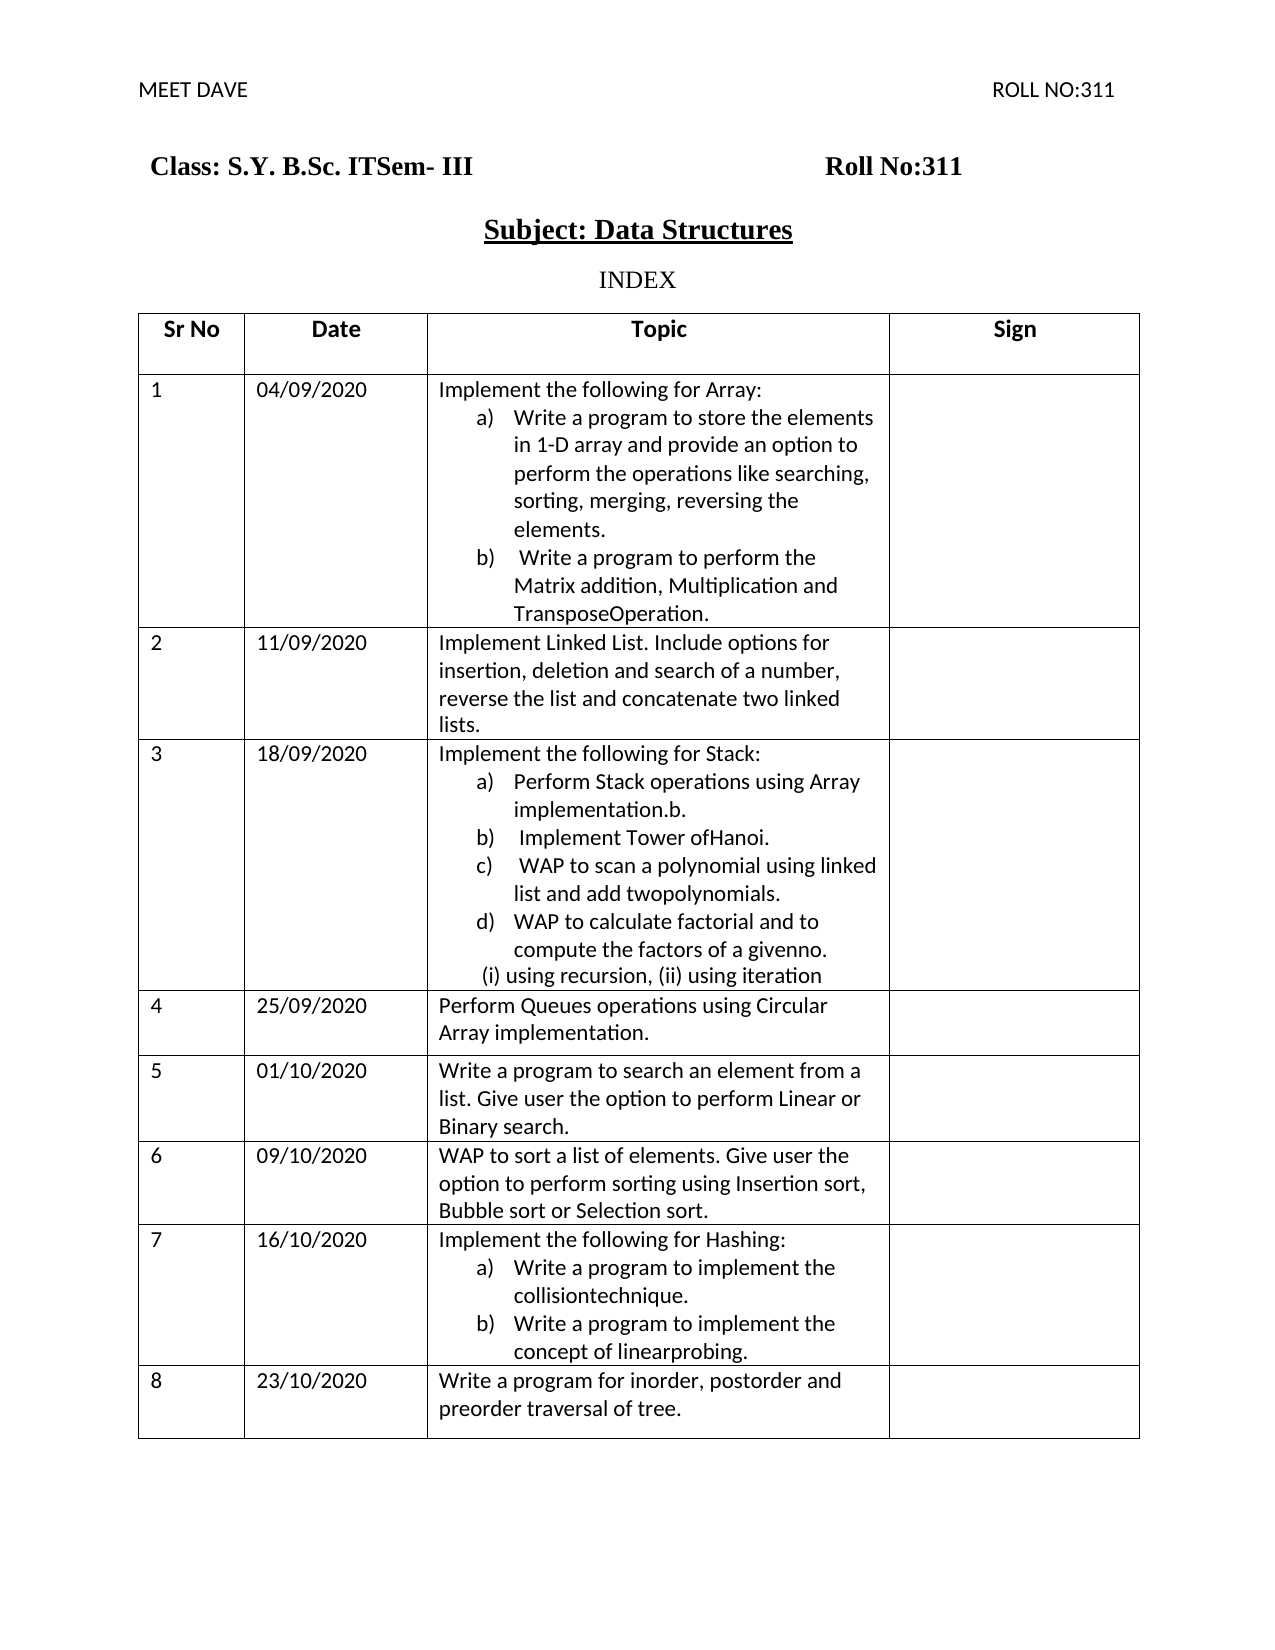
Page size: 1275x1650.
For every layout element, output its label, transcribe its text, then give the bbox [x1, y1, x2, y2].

table_cell Write a program to search an element from a list. Give user the option to perform Linear or Binary search. [428, 1056, 889, 1141]
table_cell 3 [139, 740, 244, 990]
table_cell 5 [139, 1056, 244, 1141]
table_cell Implement the following for Array: Write a program to store the elements in 1-D array and provide an option to perform the operations like searching, sorting, merging, reversing the elements. Write a program to perform the Matrix addition, Multiplication and TransposeOperation. [428, 375, 889, 627]
text INDEX [277, 265, 998, 293]
table_cell [890, 1366, 1139, 1437]
table_cell 25/09/2020 [245, 991, 427, 1055]
table_cell 18/09/2020 [245, 740, 427, 990]
table_header Topic [428, 314, 889, 374]
table_cell 16/10/2020 [245, 1225, 427, 1365]
table_cell [890, 1056, 1139, 1141]
table_cell 23/10/2020 [245, 1366, 427, 1437]
text Class: S.Y. B.Sc. ITSem- III Roll No:311 [150, 150, 1173, 181]
table_cell [890, 628, 1139, 738]
table_cell 8 [139, 1366, 244, 1437]
table_cell 2 [139, 628, 244, 738]
table_cell Implement Linked List. Include options for insertion, deletion and search of a number, reverse the list and concatenate two linked lists. [428, 628, 889, 738]
table_cell Implement the following for Hashing: Write a program to implement the collisiontechnique. Write a program to implement the concept of linearprobing. [428, 1225, 889, 1365]
table_cell 4 [139, 991, 244, 1055]
table_cell 04/09/2020 [245, 375, 427, 627]
table_cell Implement the following for Stack: Perform Stack operations using Array implementation.b. Implement Tower ofHanoi. WAP to scan a polynomial using linked list and add twopolynomials. WAP to calculate factorial and to compute the factors of a givenno. (i) using recursion, (ii) using iteration [428, 740, 889, 990]
table_cell 1 [139, 375, 244, 627]
table_header Date [245, 314, 427, 374]
table_header Sign [890, 314, 1139, 374]
table_cell 11/09/2020 [245, 628, 427, 738]
table_cell Perform Queues operations using Circular Array implementation. [428, 991, 889, 1055]
table_cell [890, 375, 1139, 627]
table_cell 7 [139, 1225, 244, 1365]
table_cell [890, 1142, 1139, 1224]
text Subject: Data Structures [278, 212, 998, 245]
table_header Sr No [139, 314, 244, 374]
table_cell Write a program for inorder, postorder and preorder traversal of tree. [428, 1366, 889, 1437]
table_cell 6 [139, 1142, 244, 1224]
table_cell 01/10/2020 [245, 1056, 427, 1141]
table_cell WAP to sort a list of elements. Give user the option to perform sorting using Insertion sort, Bubble sort or Selection sort. [428, 1142, 889, 1224]
table_cell [890, 1225, 1139, 1365]
table_cell [890, 740, 1139, 990]
table_cell [890, 991, 1139, 1055]
table_cell 09/10/2020 [245, 1142, 427, 1224]
